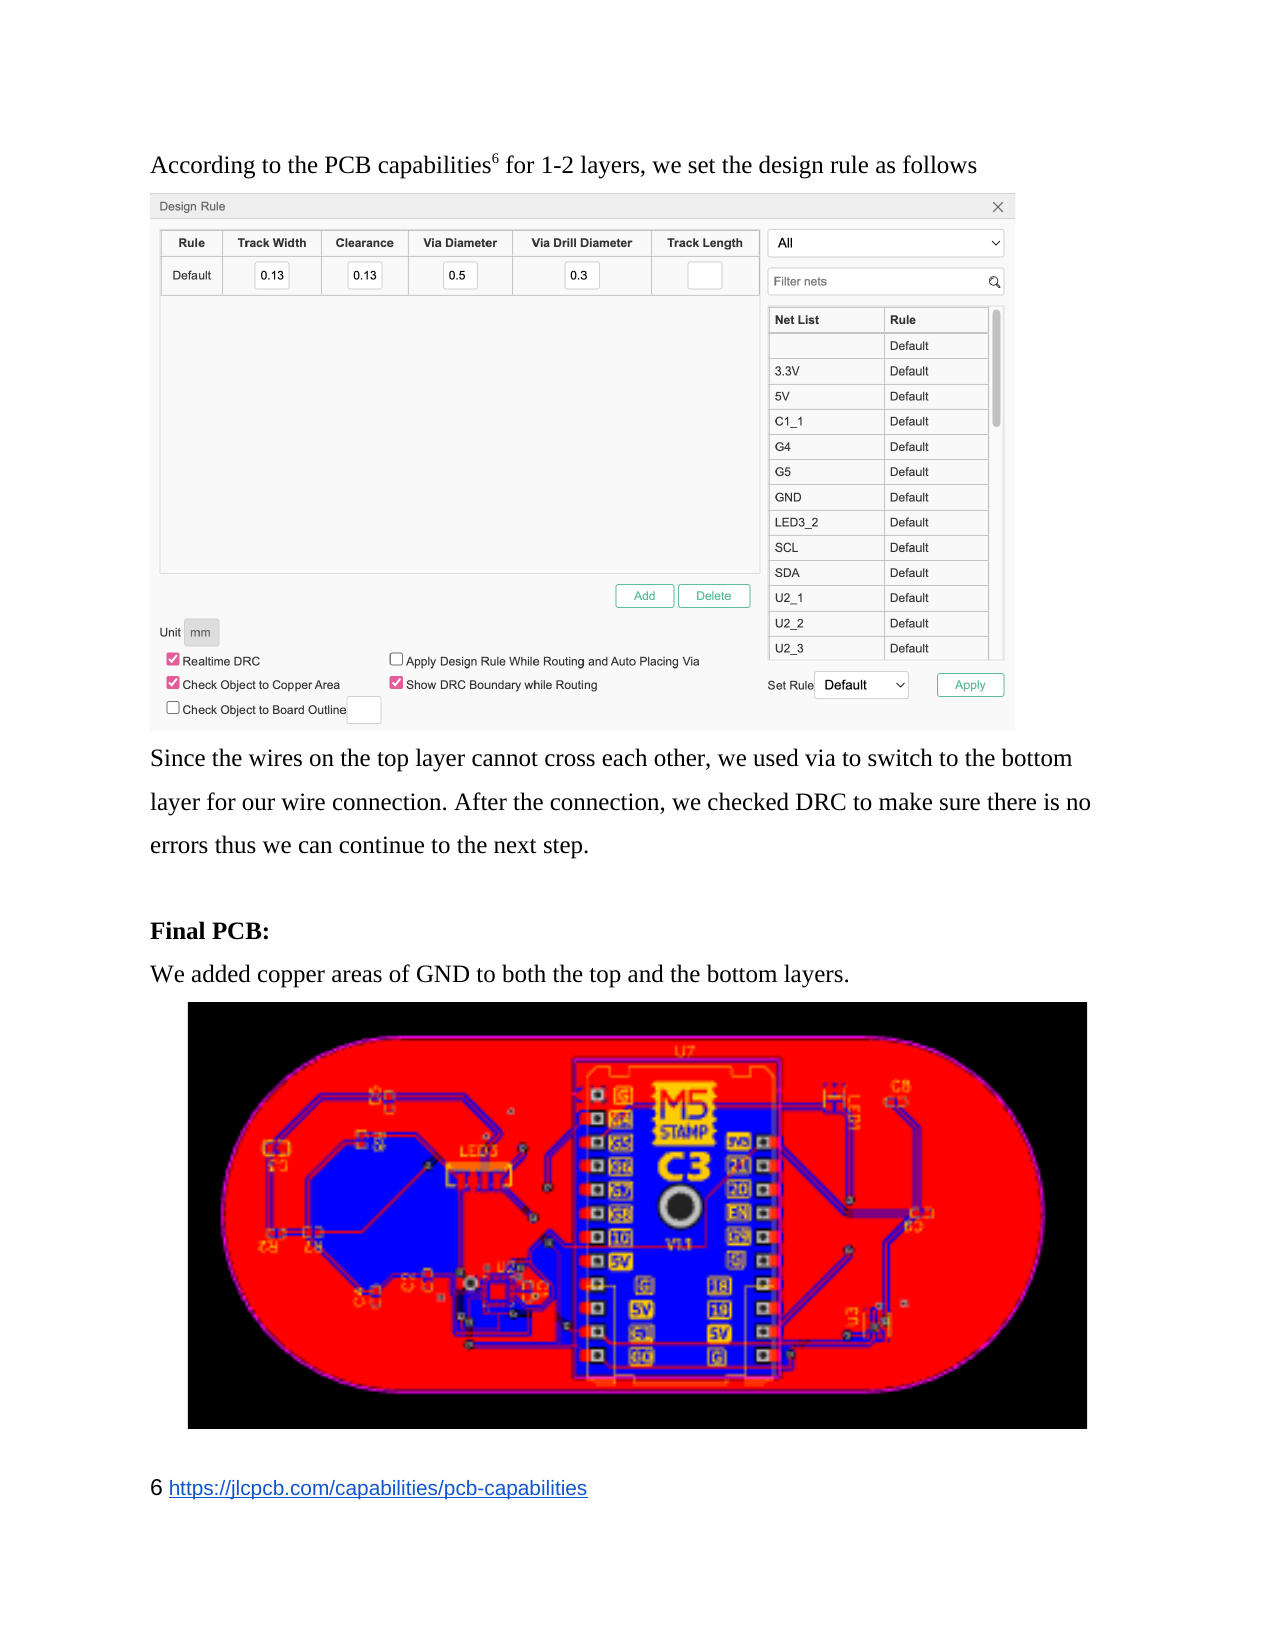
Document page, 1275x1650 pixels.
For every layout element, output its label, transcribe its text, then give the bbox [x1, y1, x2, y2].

picture [150, 193, 1016, 731]
picture [187, 1002, 1088, 1429]
text Since the wires on the top layer cannot cross each other, we used via to switch to the bottom layer for our wire connection. After the connection, we checked DRC to make sure there is no errors thus we can continue to the next step. [150, 743, 1125, 858]
text We added copper areas of GND to both the top and the bottom layers. [150, 959, 1125, 988]
text According to the PCB capabilities for 1-2 layers, we set the design rule as follows [150, 150, 1125, 179]
text Final PCB: [150, 916, 1125, 945]
